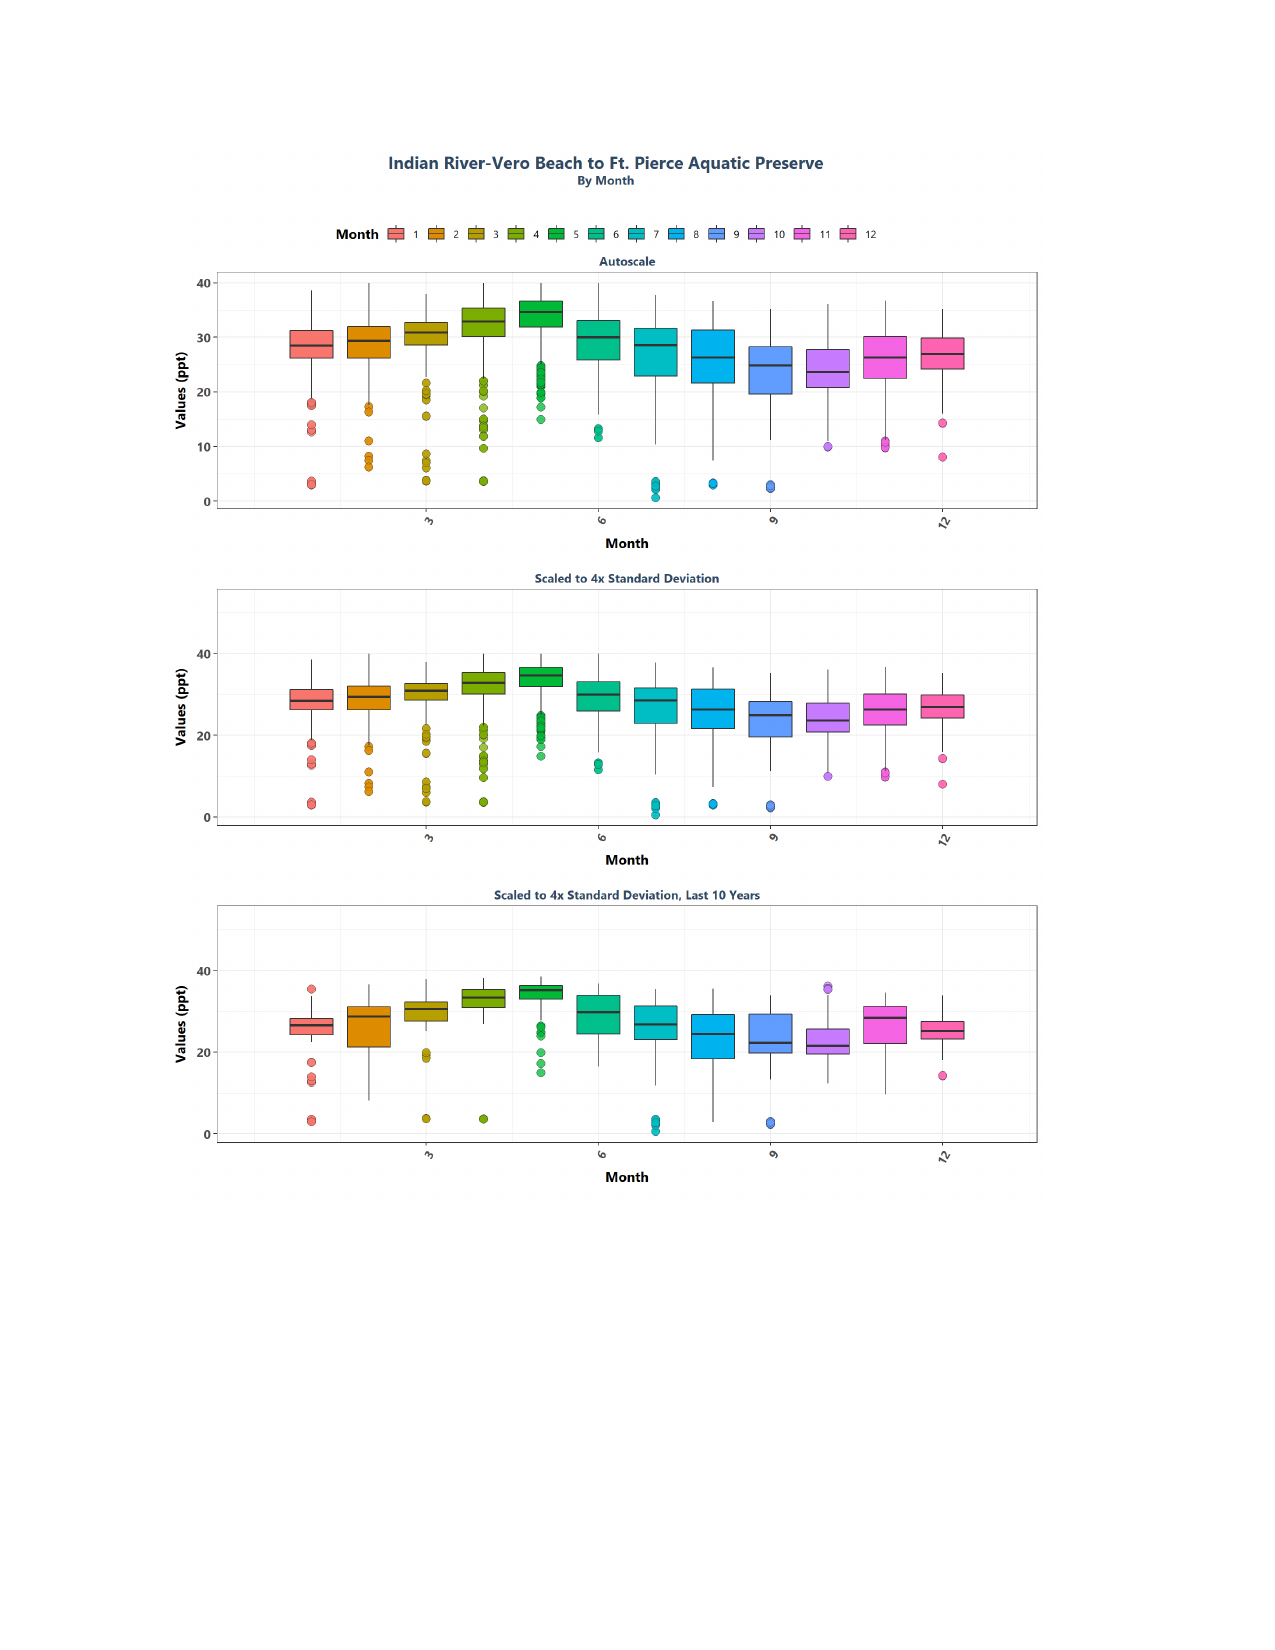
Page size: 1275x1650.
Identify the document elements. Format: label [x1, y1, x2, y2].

picture [168, 150, 1044, 1200]
